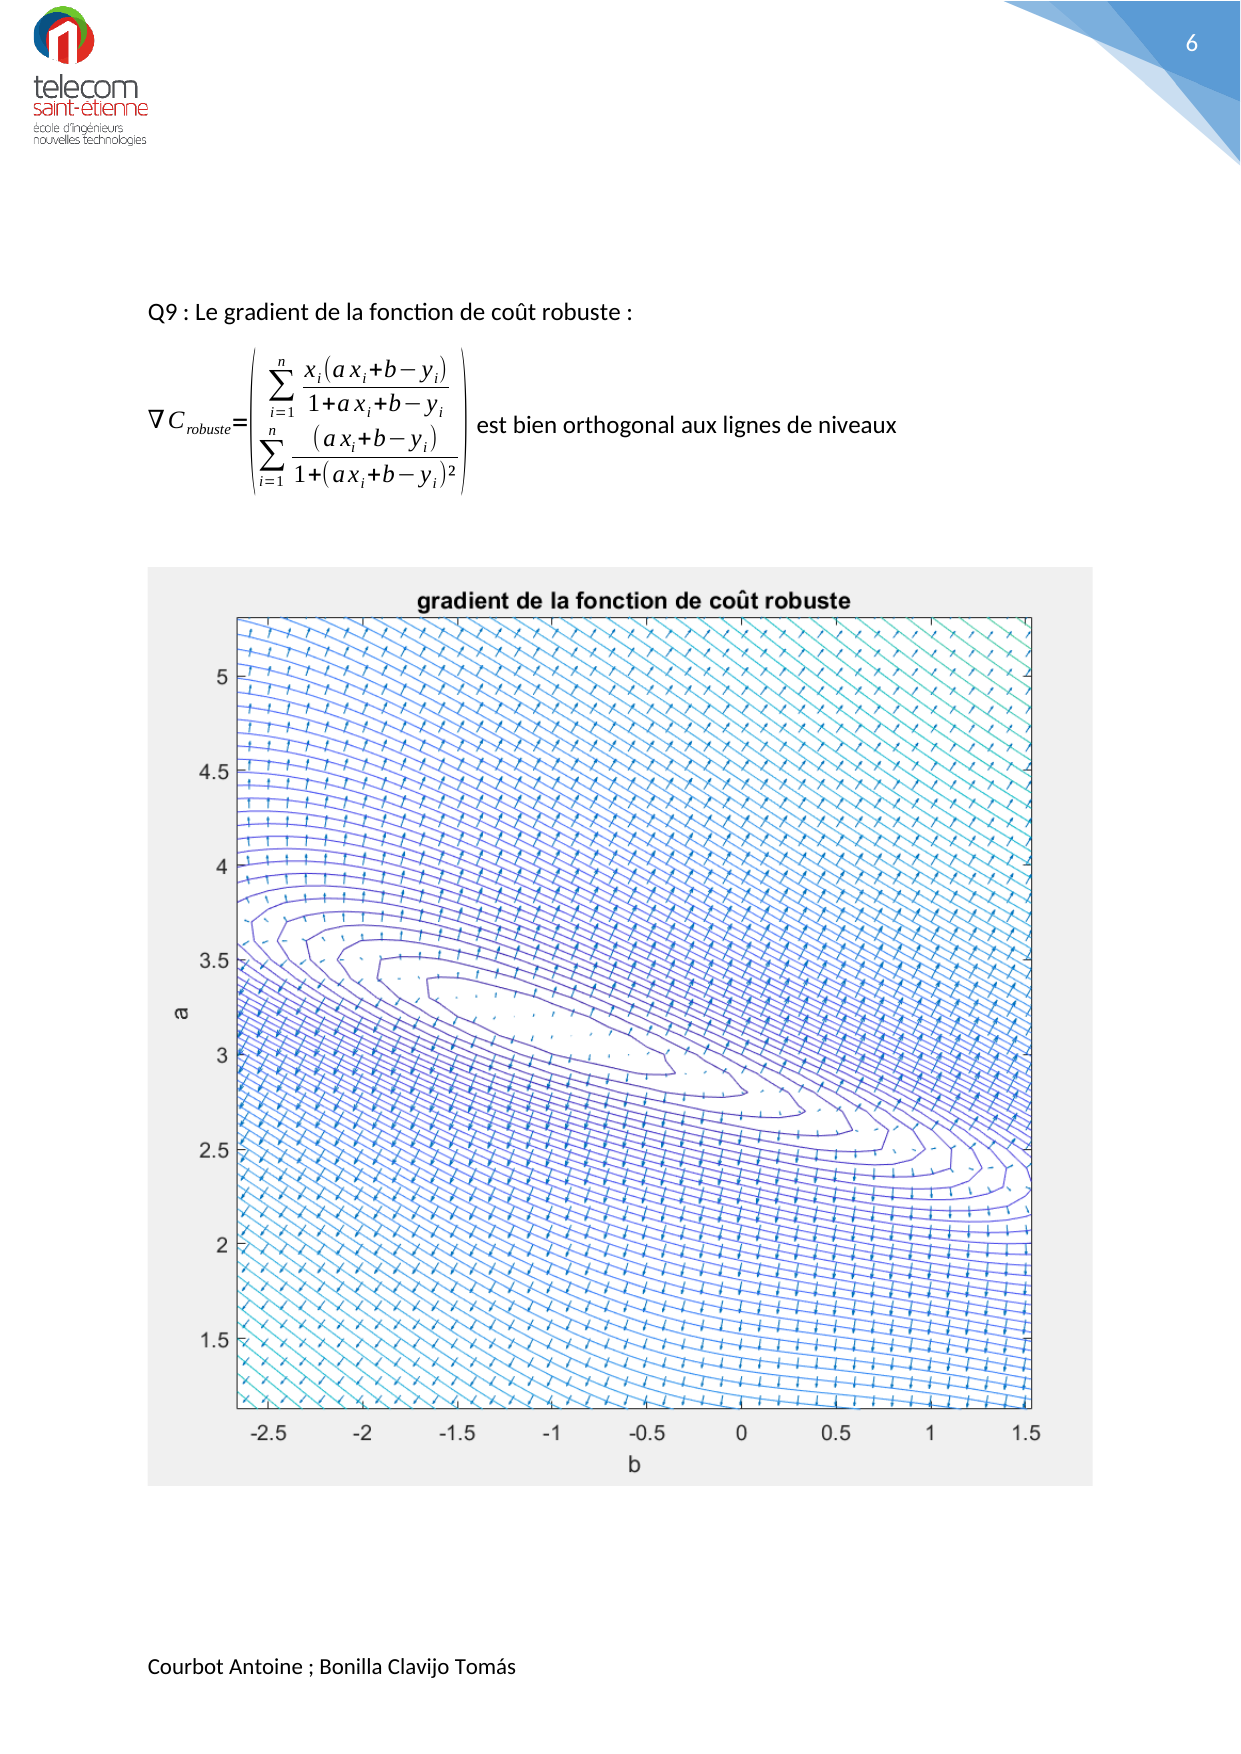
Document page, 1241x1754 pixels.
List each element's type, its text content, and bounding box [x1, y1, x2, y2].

picture [147, 567, 1093, 1486]
picture [33, 6, 148, 146]
text = est bien orthogonal aux lignes de niveaux [148, 346, 1093, 498]
text Q9 : Le gradient de la fonction de coût robuste : [148, 296, 1093, 327]
picture [1002, 1, 1241, 167]
